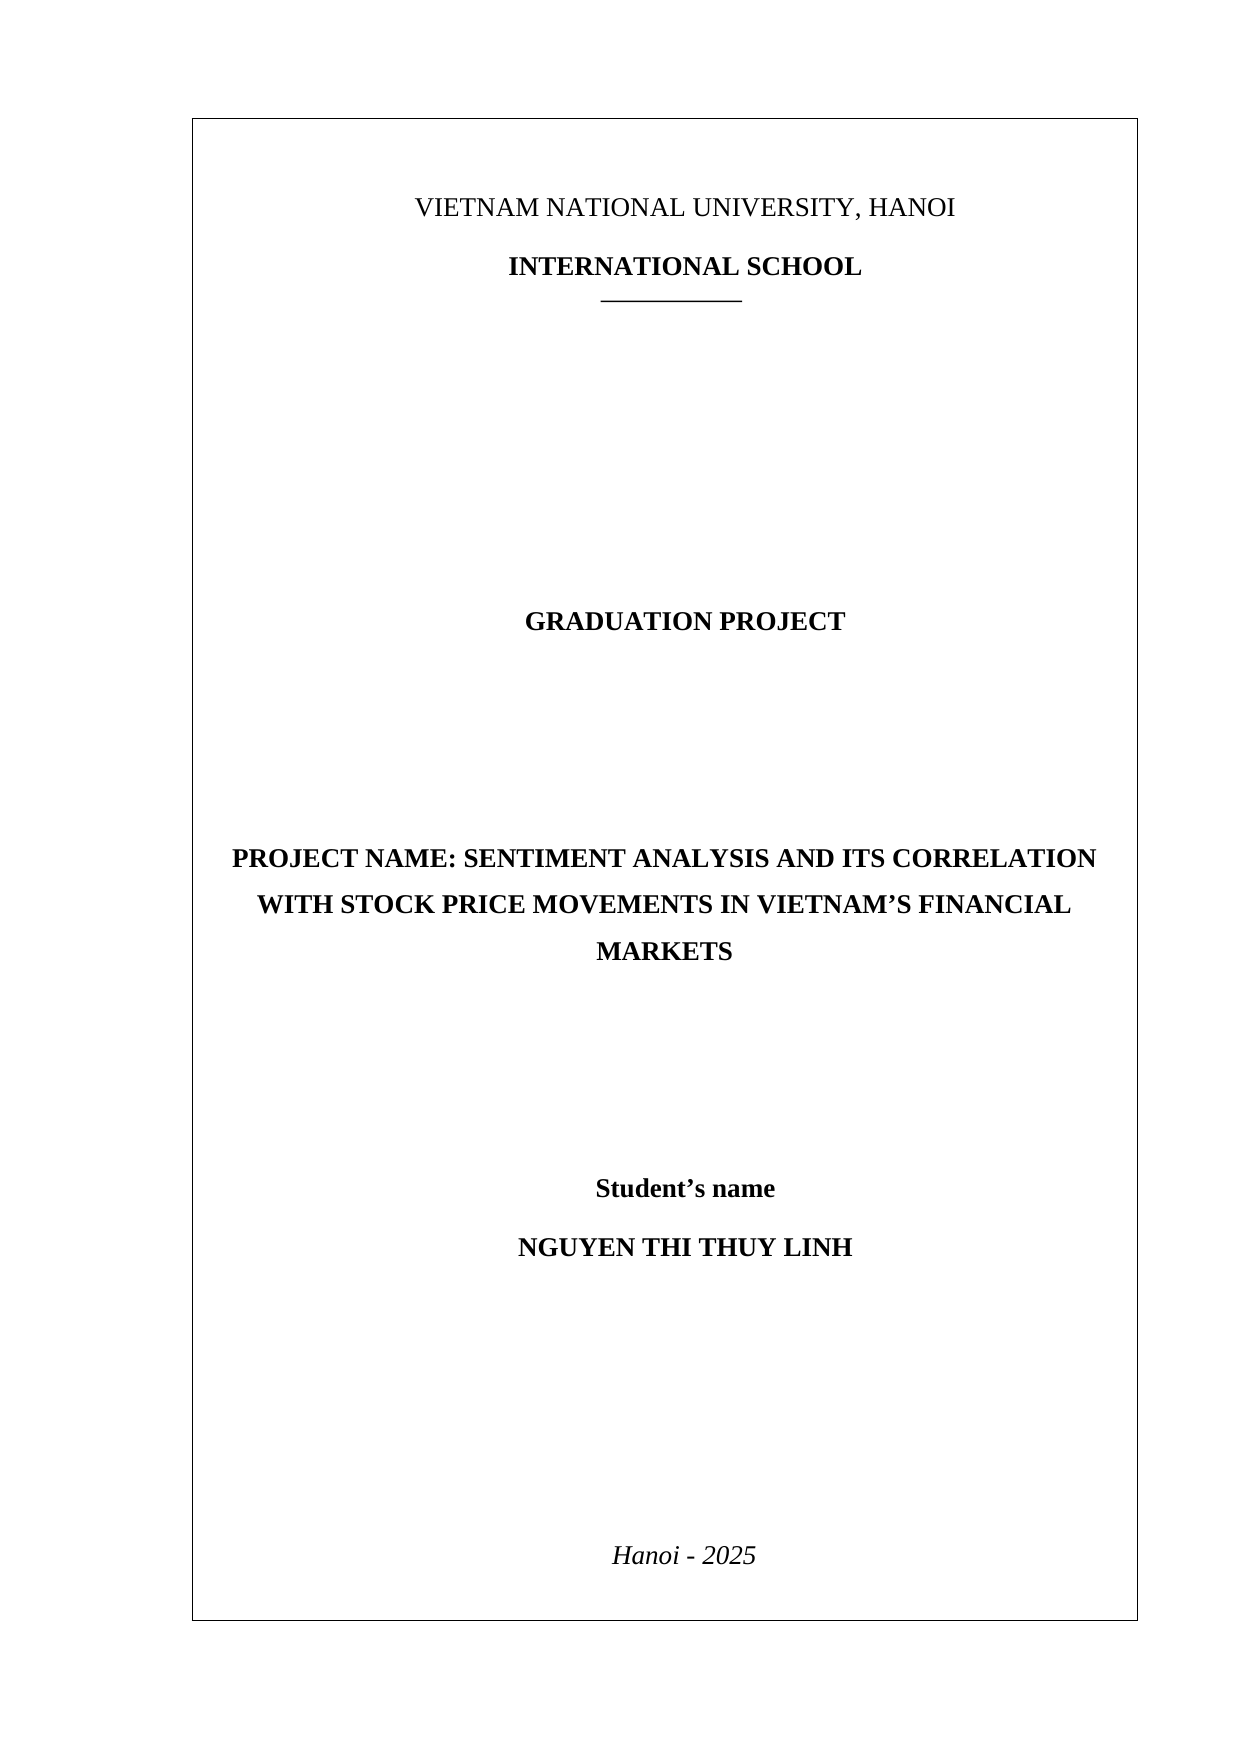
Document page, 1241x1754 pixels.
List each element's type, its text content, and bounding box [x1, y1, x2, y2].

table_header VIETNAM NATIONAL UNIVERSITY, HANOI INTERNATIONAL SCHOOL GRADUATION PROJECT PROJECT NAME: SENTIMENT ANALYSIS AND ITS CORRELATION WITH STOCK PRICE MOVEMENTS IN VIETNAM’S FINANCIAL MARKETS Student’s name NGUYEN THI THUY LINH Hanoi - 2025 [193, 119, 1137, 1620]
